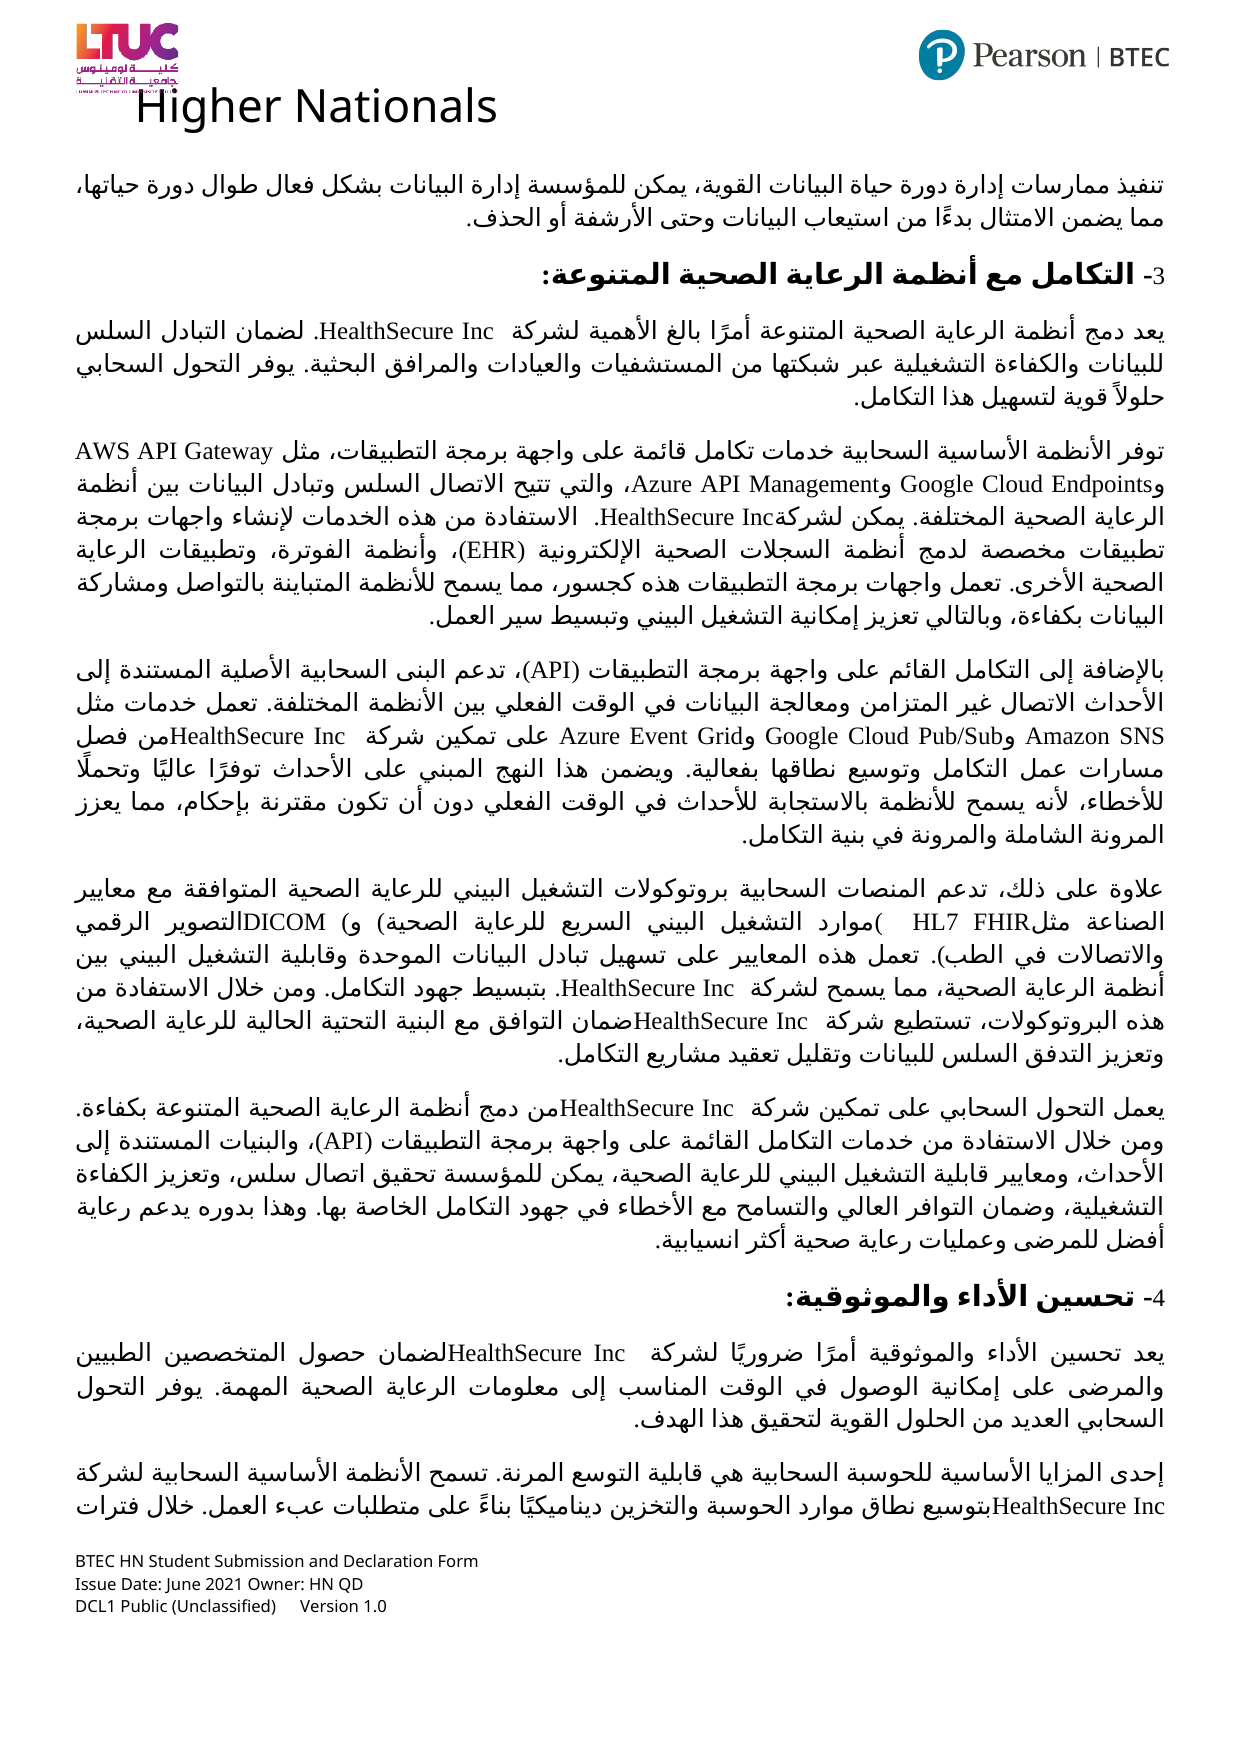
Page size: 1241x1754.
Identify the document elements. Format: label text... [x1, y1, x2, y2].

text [75, 170, 1165, 232]
text يعمل التحول السحابي على تمكين شركة HealthSecure Incمن دمج أنظمة الرعاية الصحية المتنوعة بكفاءة. ومن خلال الاستفادة من خدمات التكامل القائمة على واجهة برمجة التطبيقات (API)، والبنيات المستندة إلى الأحداث، ومعايير قابلية التشغيل البيني للرعاية الصحية، يمكن للمؤسسة تحقيق اتصال سلس، وتعزيز الكفاءة التشغيلية، وضمان التوافر العالي والتسامح مع الأخطاء في جهود التكامل الخاصة بها. وهذا بدوره يدعم رعاية أفضل للمرضى وعمليات رعاية صحية أكثر انسيابية. [75, 1093, 1165, 1254]
text 3- التكامل مع أنظمة الرعاية الصحية المتنوعة: [75, 257, 1165, 291]
text يعد دمج أنظمة الرعاية الصحية المتنوعة أمرًا بالغ الأهمية لشركة HealthSecure Inc. لضمان التبادل السلس للبيانات والكفاءة التشغيلية عبر شبكتها من المستشفيات والعيادات والمرافق البحثية. يوفر التحول السحابي حلولاً قوية لتسهيل هذا التكامل. [75, 316, 1165, 411]
text توفر الأنظمة الأساسية السحابية خدمات تكامل قائمة على واجهة برمجة التطبيقات، مثل AWS API Gateway وGoogle Cloud Endpoints وAzure API Management، والتي تتيح الاتصال السلس وتبادل البيانات بين أنظمة الرعاية الصحية المختلفة. يمكن لشركةHealthSecure Inc. الاستفادة من هذه الخدمات لإنشاء واجهات برمجة تطبيقات مخصصة لدمج أنظمة السجلات الصحية الإلكترونية (EHR)، وأنظمة الفوترة، وتطبيقات الرعاية الصحية الأخرى. تعمل واجهات برمجة التطبيقات هذه كجسور، مما يسمح للأنظمة المتباينة بالتواصل ومشاركة البيانات بكفاءة، وبالتالي تعزيز إمكانية التشغيل البيني وتبسيط سير العمل. [75, 436, 1165, 630]
text بالإضافة إلى التكامل القائم على واجهة برمجة التطبيقات (API)، تدعم البنى السحابية الأصلية المستندة إلى الأحداث الاتصال غير المتزامن ومعالجة البيانات في الوقت الفعلي بين الأنظمة المختلفة. تعمل خدمات مثل Amazon SNS وGoogle Cloud Pub/Sub وAzure Event Grid على تمكين شركة HealthSecure Incمن فصل مسارات عمل التكامل وتوسيع نطاقها بفعالية. ويضمن هذا النهج المبني على الأحداث توفرًا عاليًا وتحملًا للأخطاء، لأنه يسمح للأنظمة بالاستجابة للأحداث في الوقت الفعلي دون أن تكون مقترنة بإحكام، مما يعزز المرونة الشاملة والمرونة في بنية التكامل. [75, 655, 1165, 849]
picture [75, 22, 179, 91]
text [75, 1458, 1165, 1520]
text علاوة على ذلك، تدعم المنصات السحابية بروتوكولات التشغيل البيني للرعاية الصحية المتوافقة مع معايير الصناعة مثلHL7 FHIR )موارد التشغيل البيني السريع للرعاية الصحية) و) DICOMالتصوير الرقمي والاتصالات في الطب). تعمل هذه المعايير على تسهيل تبادل البيانات الموحدة وقابلية التشغيل البيني بين أنظمة الرعاية الصحية، مما يسمح لشركة HealthSecure Inc. بتبسيط جهود التكامل. ومن خلال الاستفادة من هذه البروتوكولات، تستطيع شركة HealthSecure Incضمان التوافق مع البنية التحتية الحالية للرعاية الصحية، وتعزيز التدفق السلس للبيانات وتقليل تعقيد مشاريع التكامل. [75, 874, 1165, 1068]
text 4- تحسين الأداء والموثوقية: [75, 1279, 1165, 1313]
picture [914, 22, 1172, 86]
text يعد تحسين الأداء والموثوقية أمرًا ضروريًا لشركة HealthSecure Incلضمان حصول المتخصصين الطبيين والمرضى على إمكانية الوصول في الوقت المناسب إلى معلومات الرعاية الصحية المهمة. يوفر التحول السحابي العديد من الحلول القوية لتحقيق هذا الهدف. [75, 1338, 1165, 1433]
